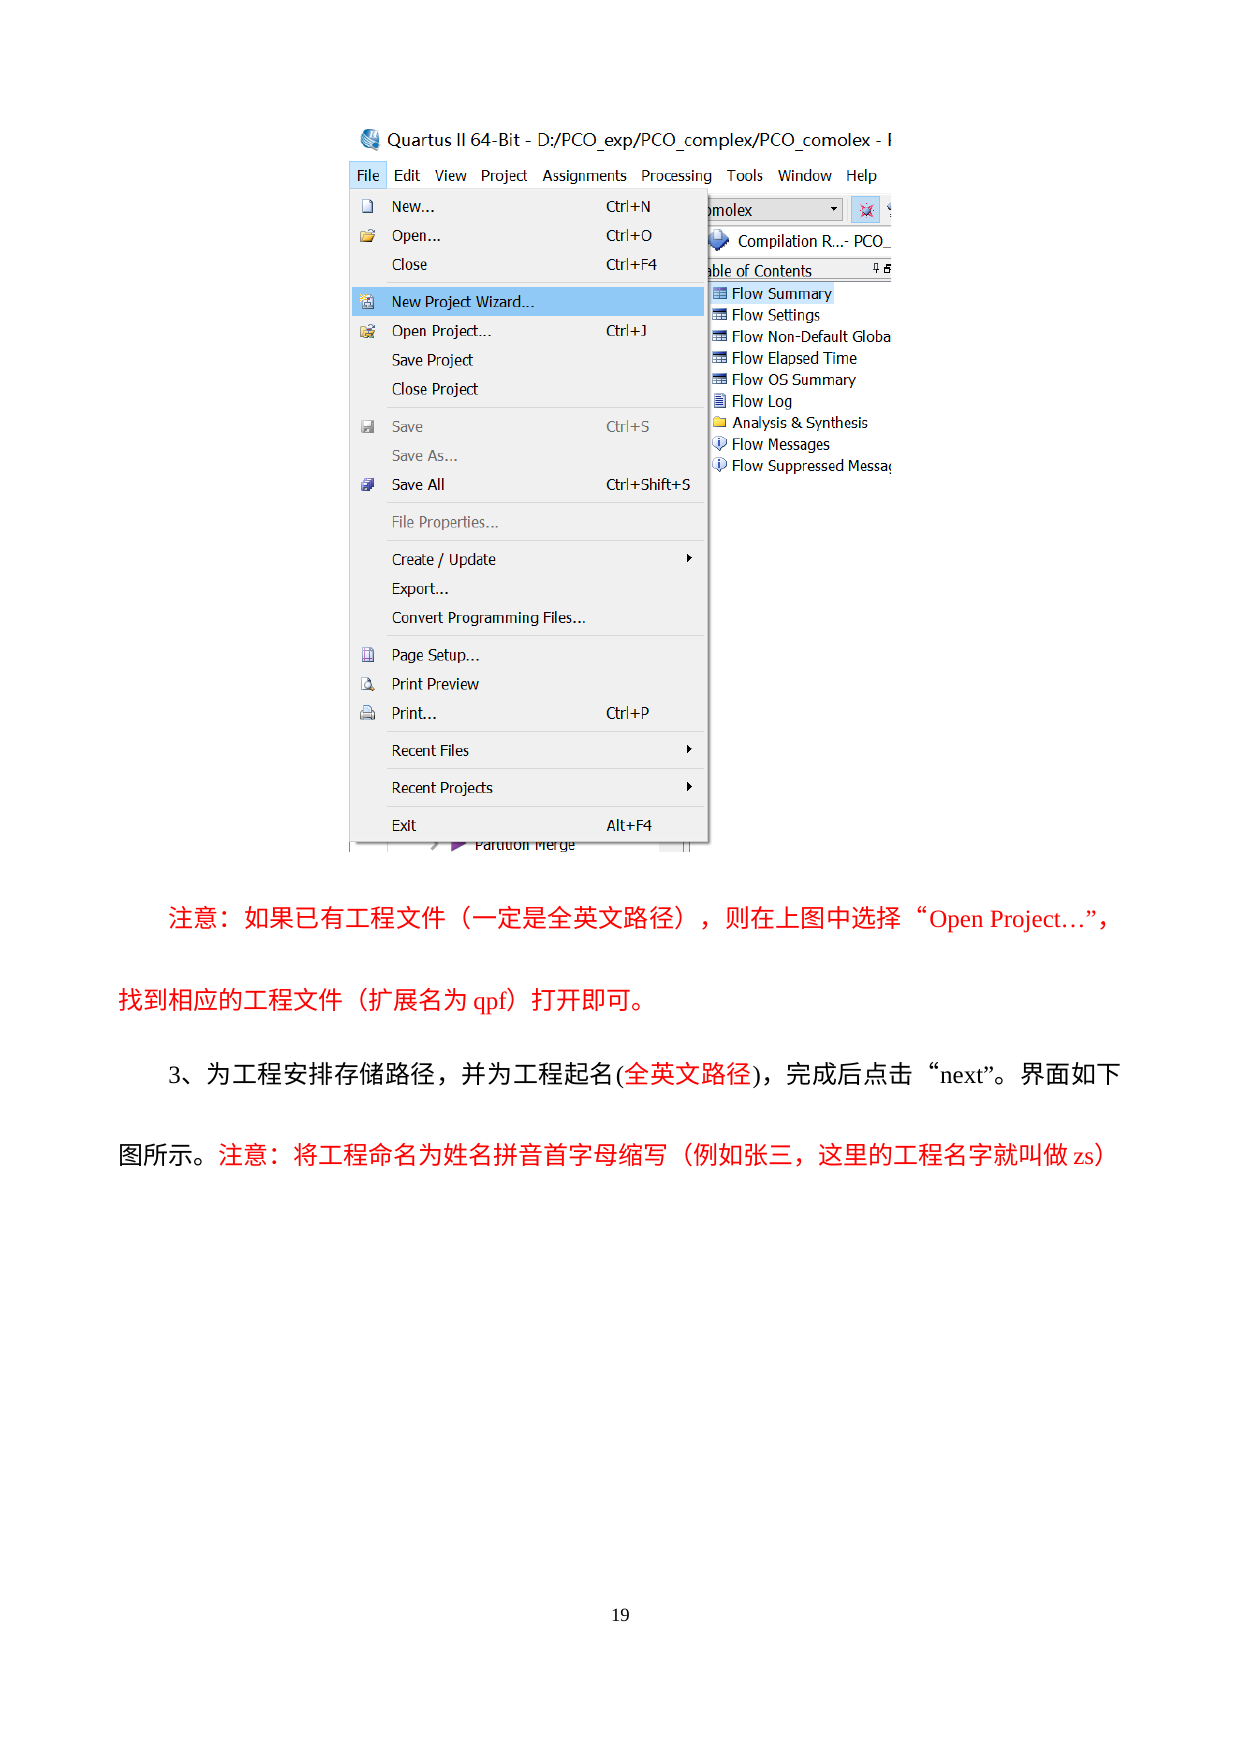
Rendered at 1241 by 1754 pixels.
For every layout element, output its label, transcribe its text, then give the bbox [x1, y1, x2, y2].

text 注意：如果已有工程文件（一定是全英文路径），则在上图中选择“Open Project…”，找到相应的工程文件（扩展名为qpf）打开即可。 [118, 884, 1122, 1031]
text 3、为工程安排存储路径，并为工程起名(全英文路径)，完成后点击“next”。界面如下图所示。注意：将工程命名为姓名拼音首字母缩写（例如张三，这里的工程名字就叫做zs） [118, 1040, 1122, 1186]
picture [349, 129, 892, 852]
